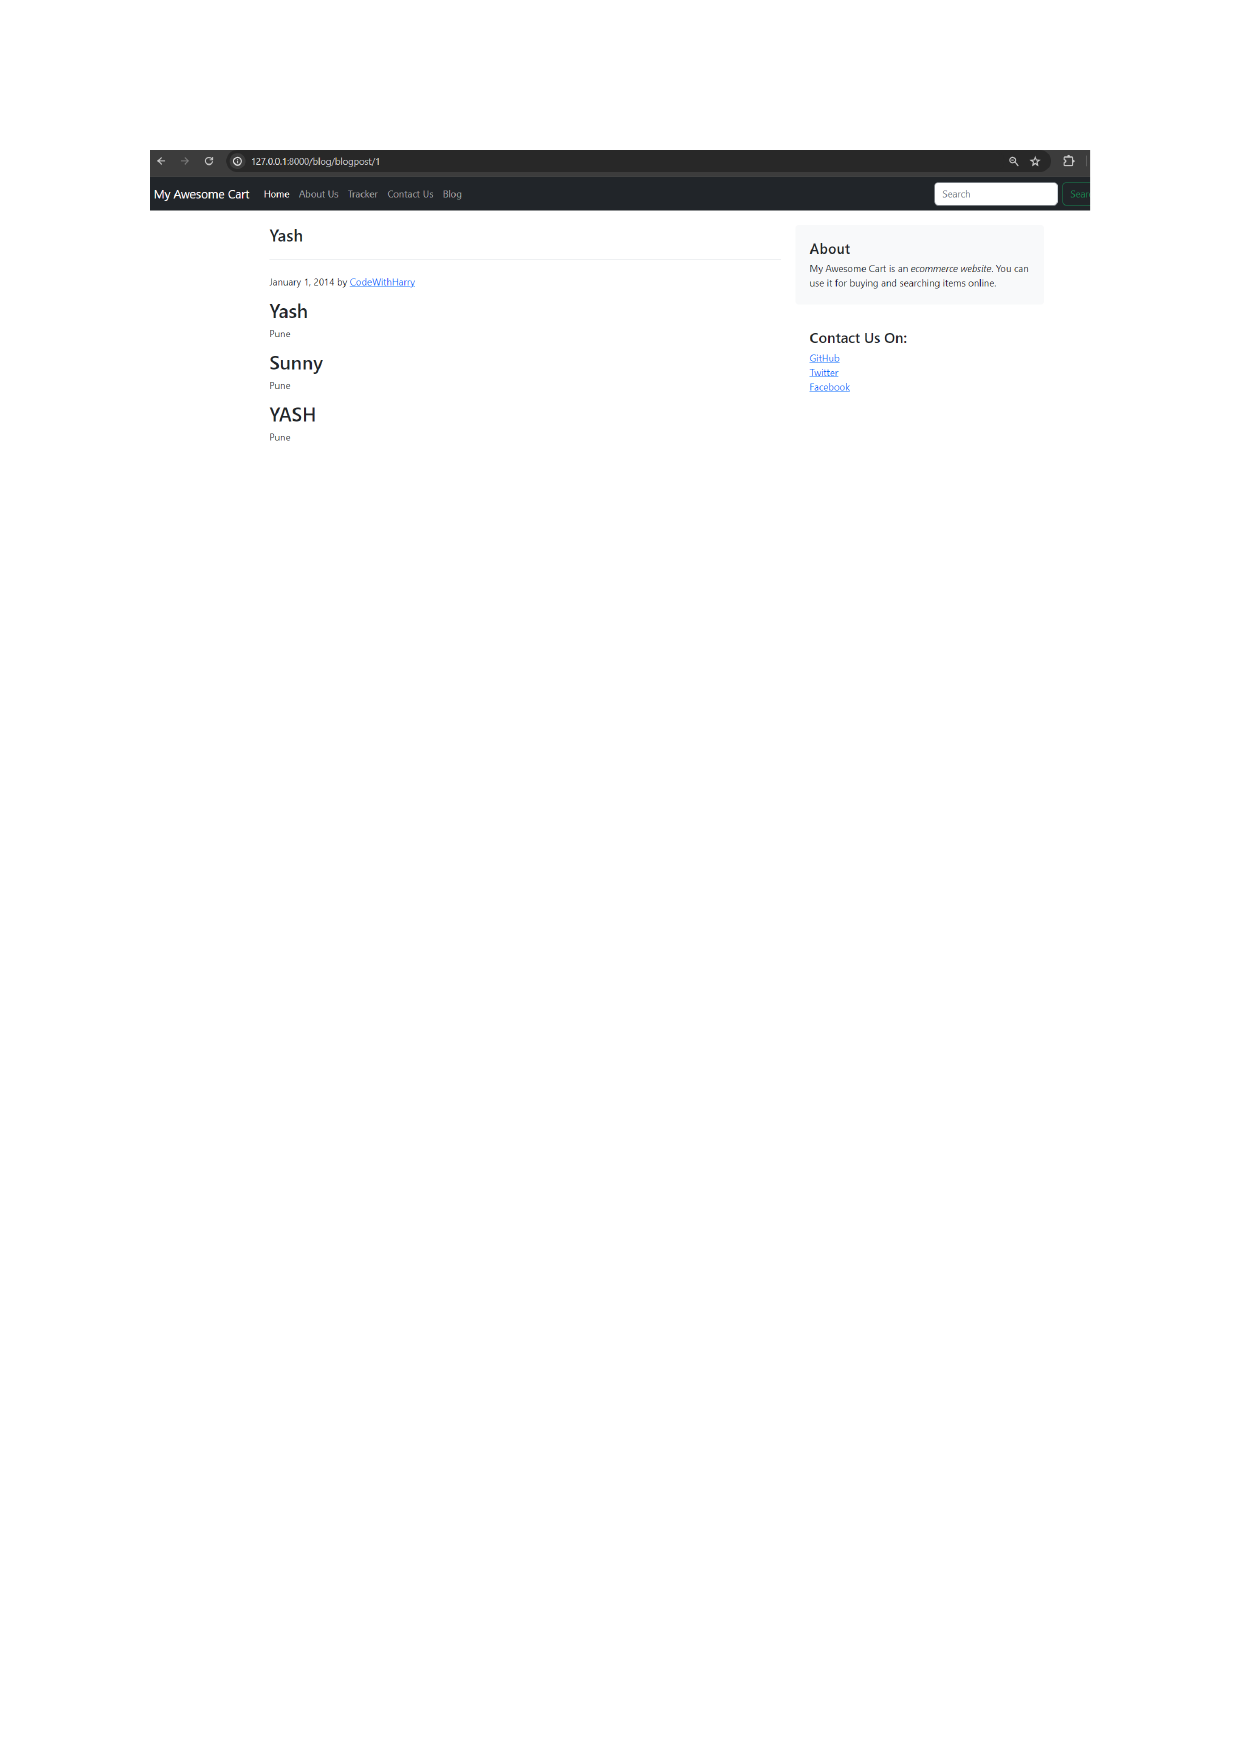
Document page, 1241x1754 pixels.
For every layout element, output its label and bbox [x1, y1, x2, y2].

picture [150, 150, 1091, 475]
